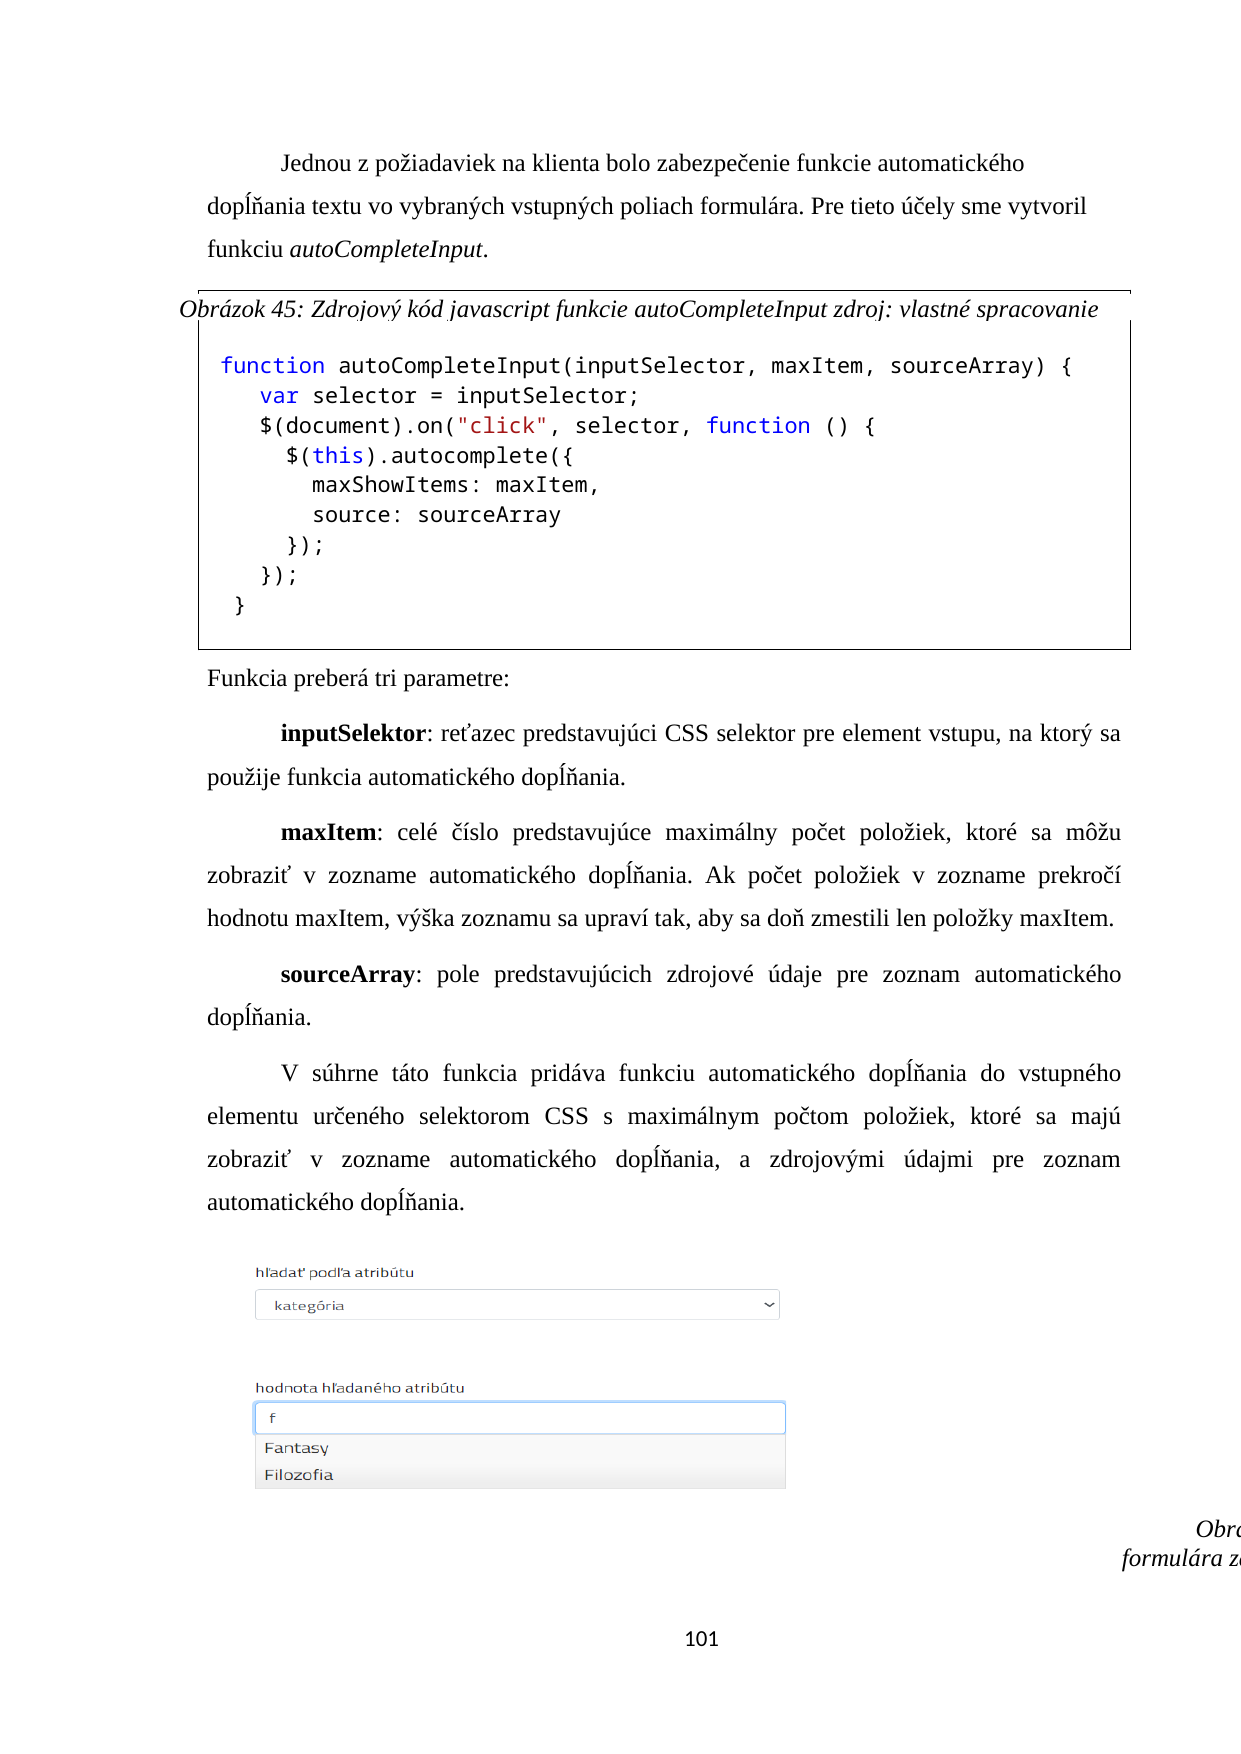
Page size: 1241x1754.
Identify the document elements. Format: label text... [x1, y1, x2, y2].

text }); [207, 559, 1122, 589]
text $(this).autocomplete({ [207, 440, 1122, 469]
picture [220, 1255, 787, 1514]
text } [207, 589, 1122, 618]
text inputSelektor: reťazec predstavujúci CSS selektor pre element vstupu, na ktorý sa použije funkcia automatického dopĺňania. [207, 718, 1122, 790]
text V súhrne táto funkcia pridáva funkciu automatického dopĺňania do vstupného elementu určeného selektorom CSS s maximálnym počtom položiek, ktoré sa majú zobraziť v zozname automatického dopĺňania, a zdrojovými údajmi pre zoznam automatického dopĺňania. [207, 1058, 1122, 1216]
text $(document).on("click", selector, function () { [207, 410, 1122, 440]
text Jednou z požiadaviek na klienta bolo zabezpečenie funkcie automatického dopĺňania textu vo vybraných vstupných poliach formulára. Pre tieto účely sme vytvoril funkciu autoCompleteInput. [207, 148, 1122, 263]
text }); [207, 529, 1122, 559]
text source: sourceArray [207, 499, 1122, 529]
text function autoCompleteInput(inputSelector, maxItem, sourceArray) { [199, 321, 1130, 380]
text maxItem: celé číslo predstavujúce maximálny počet položiek, ktoré sa môžu zobraziť v zozname automatického dopĺňania. Ak počet položiek v zozname prekročí hodnotu maxItem, výška zoznamu sa upraví tak, aby sa doň zmestili len položky maxItem. [207, 817, 1122, 932]
text var selector = inputSelector; [207, 380, 1122, 410]
text Funkcia preberá tri parametre: [207, 663, 1122, 692]
text maxShowItems: maxItem, [207, 469, 1122, 499]
text sourceArray: pole predstavujúcich zdrojové údaje pre zoznam automatického dopĺňania. [207, 959, 1122, 1031]
